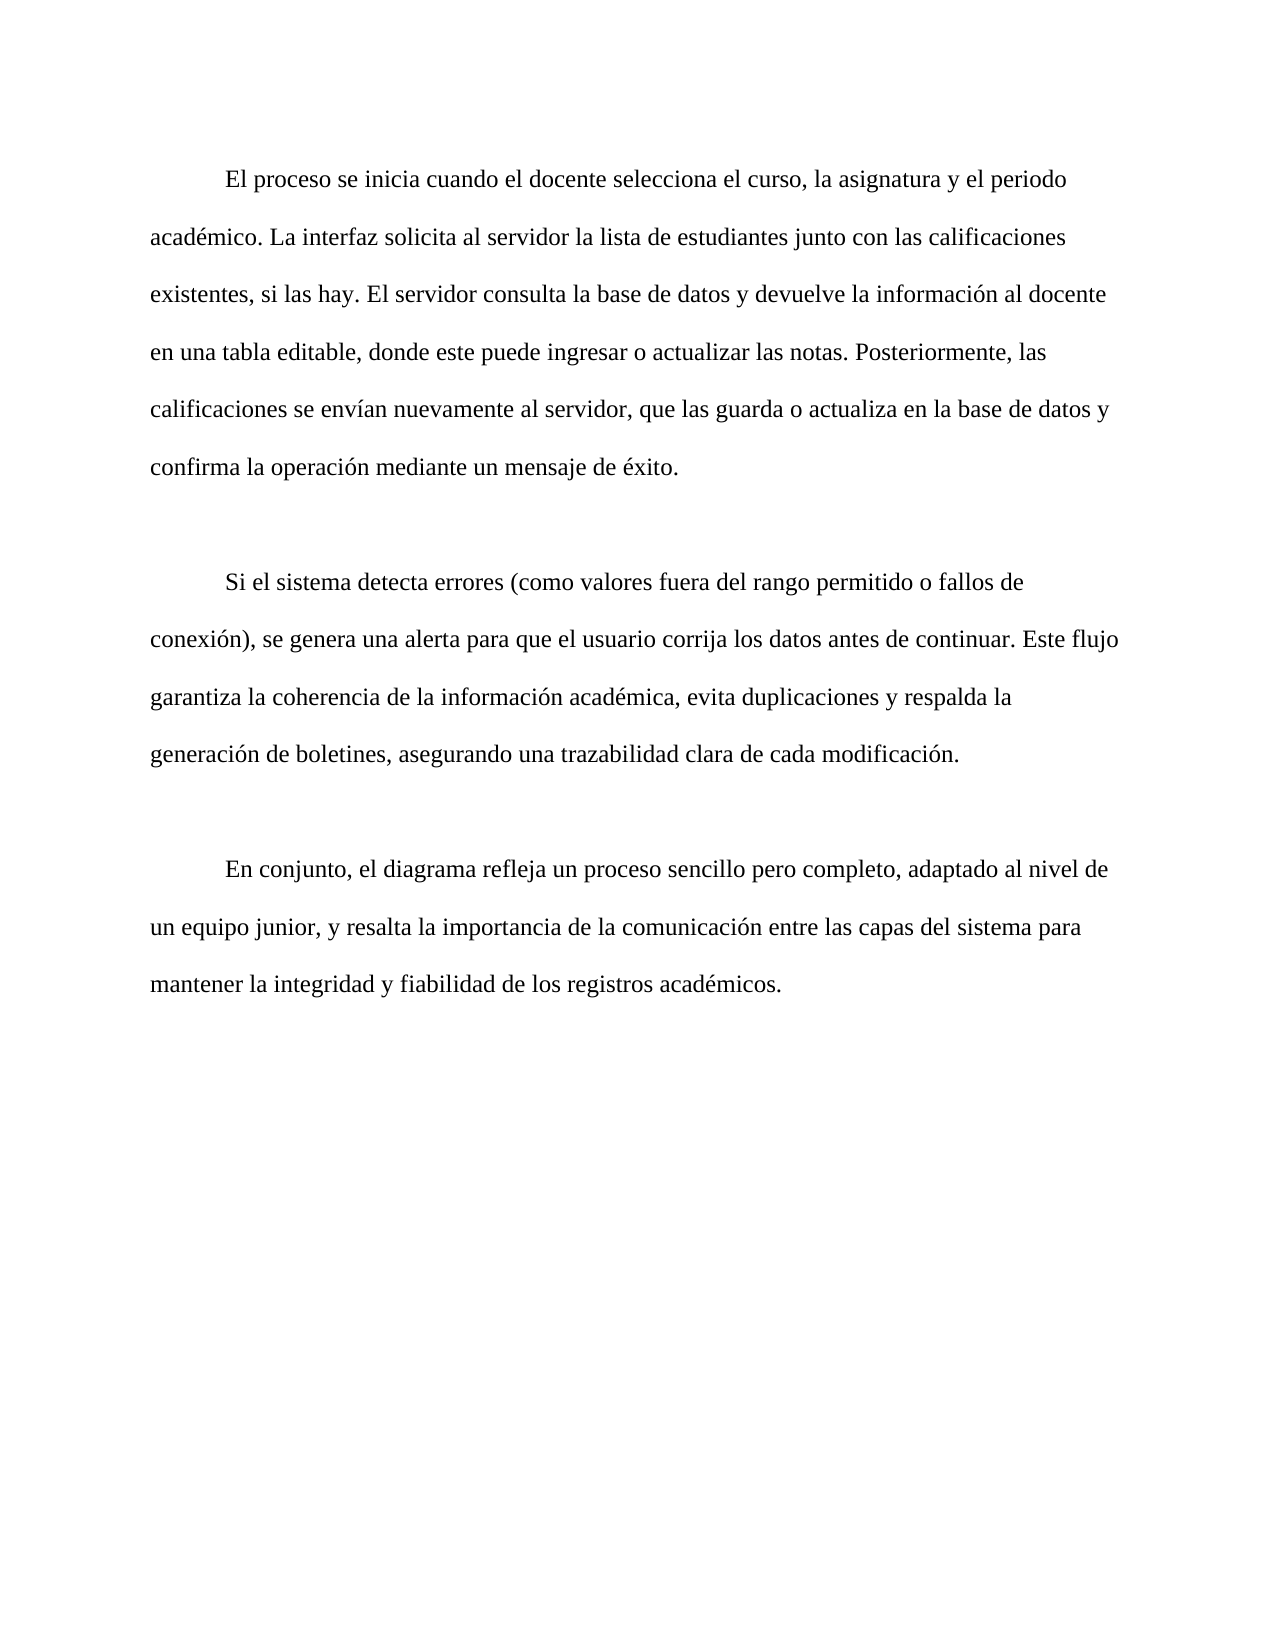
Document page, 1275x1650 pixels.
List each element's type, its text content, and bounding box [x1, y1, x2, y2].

text En conjunto, el diagrama refleja un proceso sencillo pero completo, adaptado al nivel de un equipo junior, y resalta la importancia de la comunicación entre las capas del sistema para mantener la integridad y fiabilidad de los registros académicos. [150, 854, 1125, 998]
text El proceso se inicia cuando el docente selecciona el curso, la asignatura y el periodo académico. La interfaz solicita al servidor la lista de estudiantes junto con las calificaciones existentes, si las hay. El servidor consulta la base de datos y devuelve la información al docente en una tabla editable, donde este puede ingresar o actualizar las notas. Posteriormente, las calificaciones se envían nuevamente al servidor, que las guarda o actualiza en la base de datos y confirma la operación mediante un mensaje de éxito. [150, 164, 1125, 481]
text Si el sistema detecta errores (como valores fuera del rango permitido o fallos de conexión), se genera una alerta para que el usuario corrija los datos antes de continuar. Este flujo garantiza la coherencia de la información académica, evita duplicaciones y respalda la generación de boletines, asegurando una trazabilidad clara de cada modificación. [150, 567, 1125, 768]
